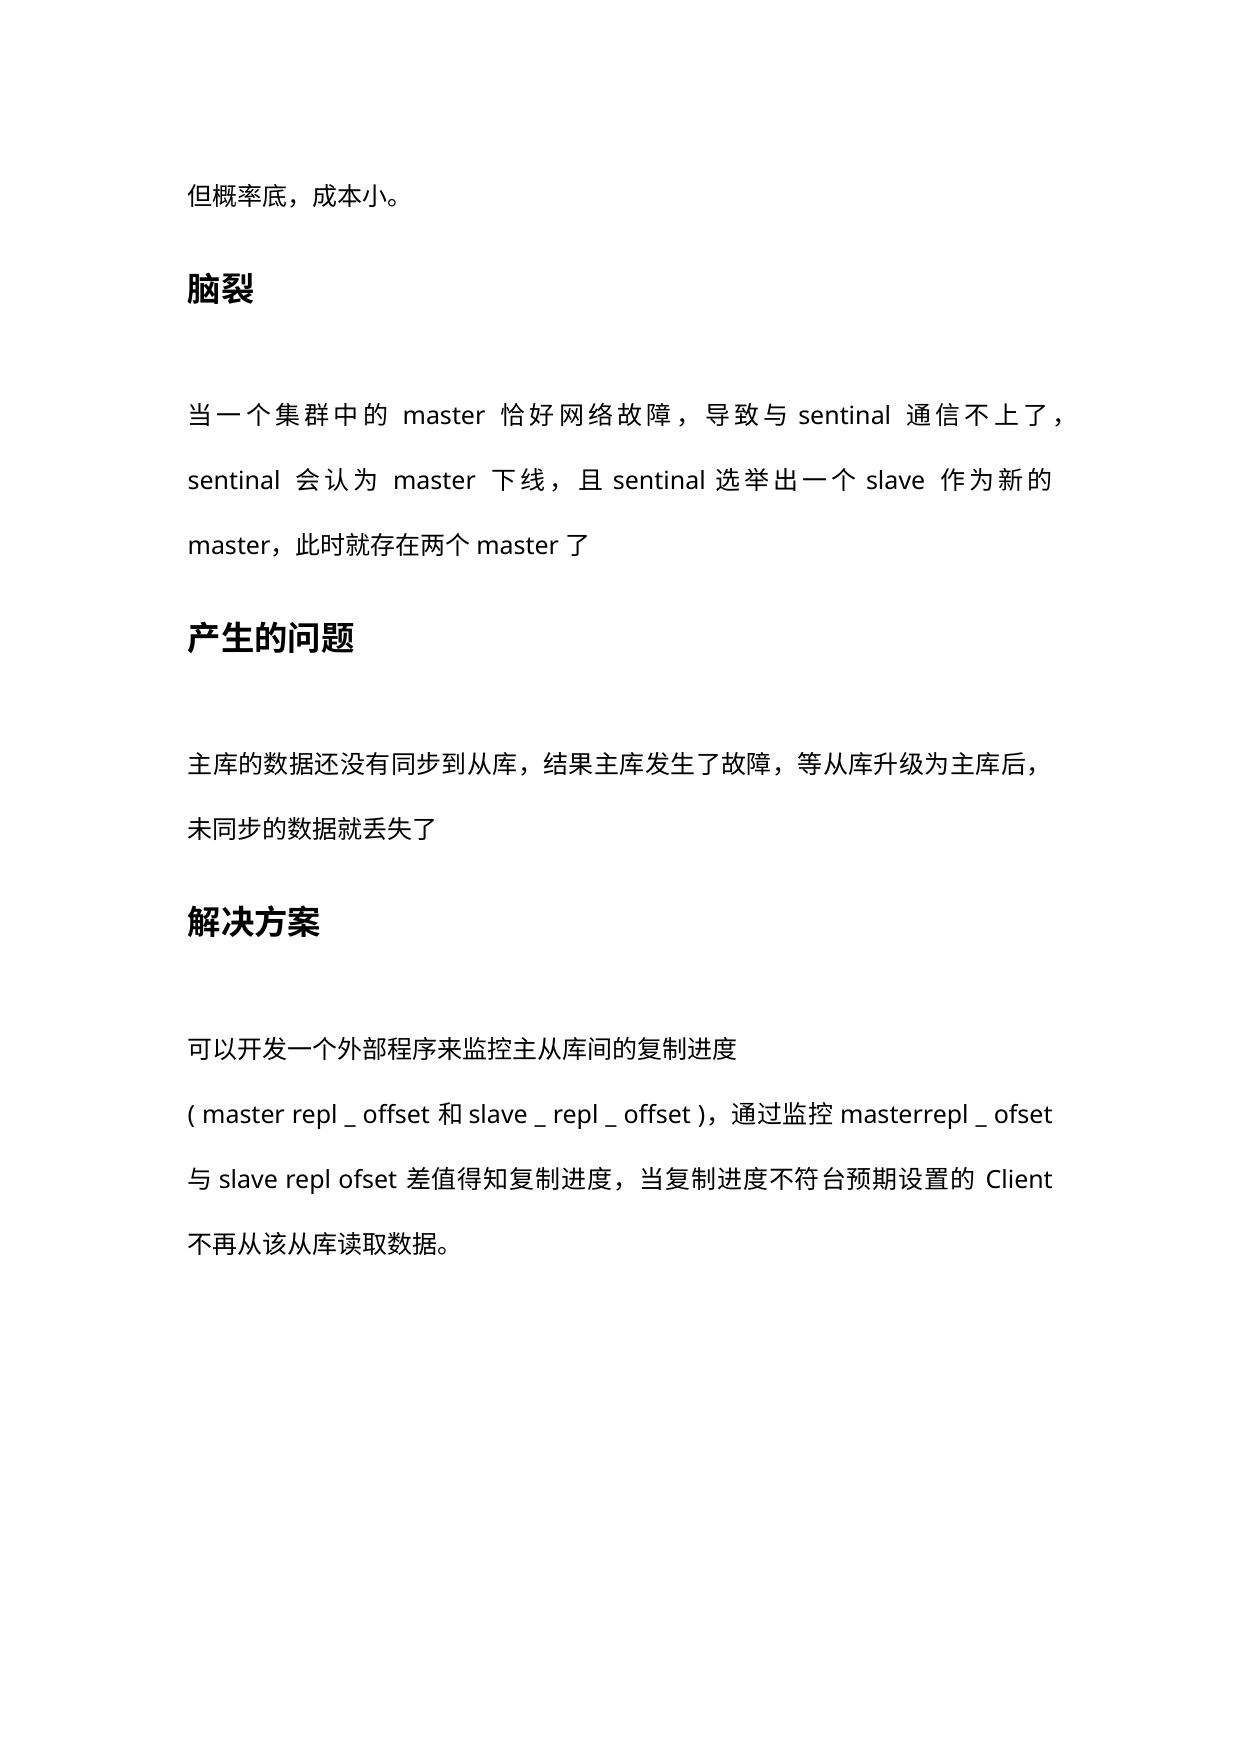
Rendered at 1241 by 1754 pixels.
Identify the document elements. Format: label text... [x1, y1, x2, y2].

subtitle 产生的问题 [187, 603, 1053, 668]
text 当一个集群中的 master 恰好网络故障，导致与sentinal 通信不上了，sentinal 会认为 master 下线，且sentinal选举出一个slave 作为新的master，此时就存在两个 master 了 [187, 381, 1053, 576]
text 可以开发一个外部程序来监控主从库间的复制进度 [187, 1015, 1053, 1080]
text ( master repl _ offset 和slave _ repl _ offset )，通过监控 masterrepl _ ofset 与slave repl ofset 差值得知复制进度，当复制进度不符台预期设置的 Client 不再从该从库读取数据。 [187, 1080, 1053, 1275]
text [187, 162, 1053, 227]
subtitle 脑裂 [187, 254, 1053, 319]
text 主库的数据还没有同步到从库，结果主库发生了故障，等从库升级为主库后，未同步的数据就丢失了 [187, 731, 1053, 861]
subtitle 解决方案 [187, 888, 1053, 953]
